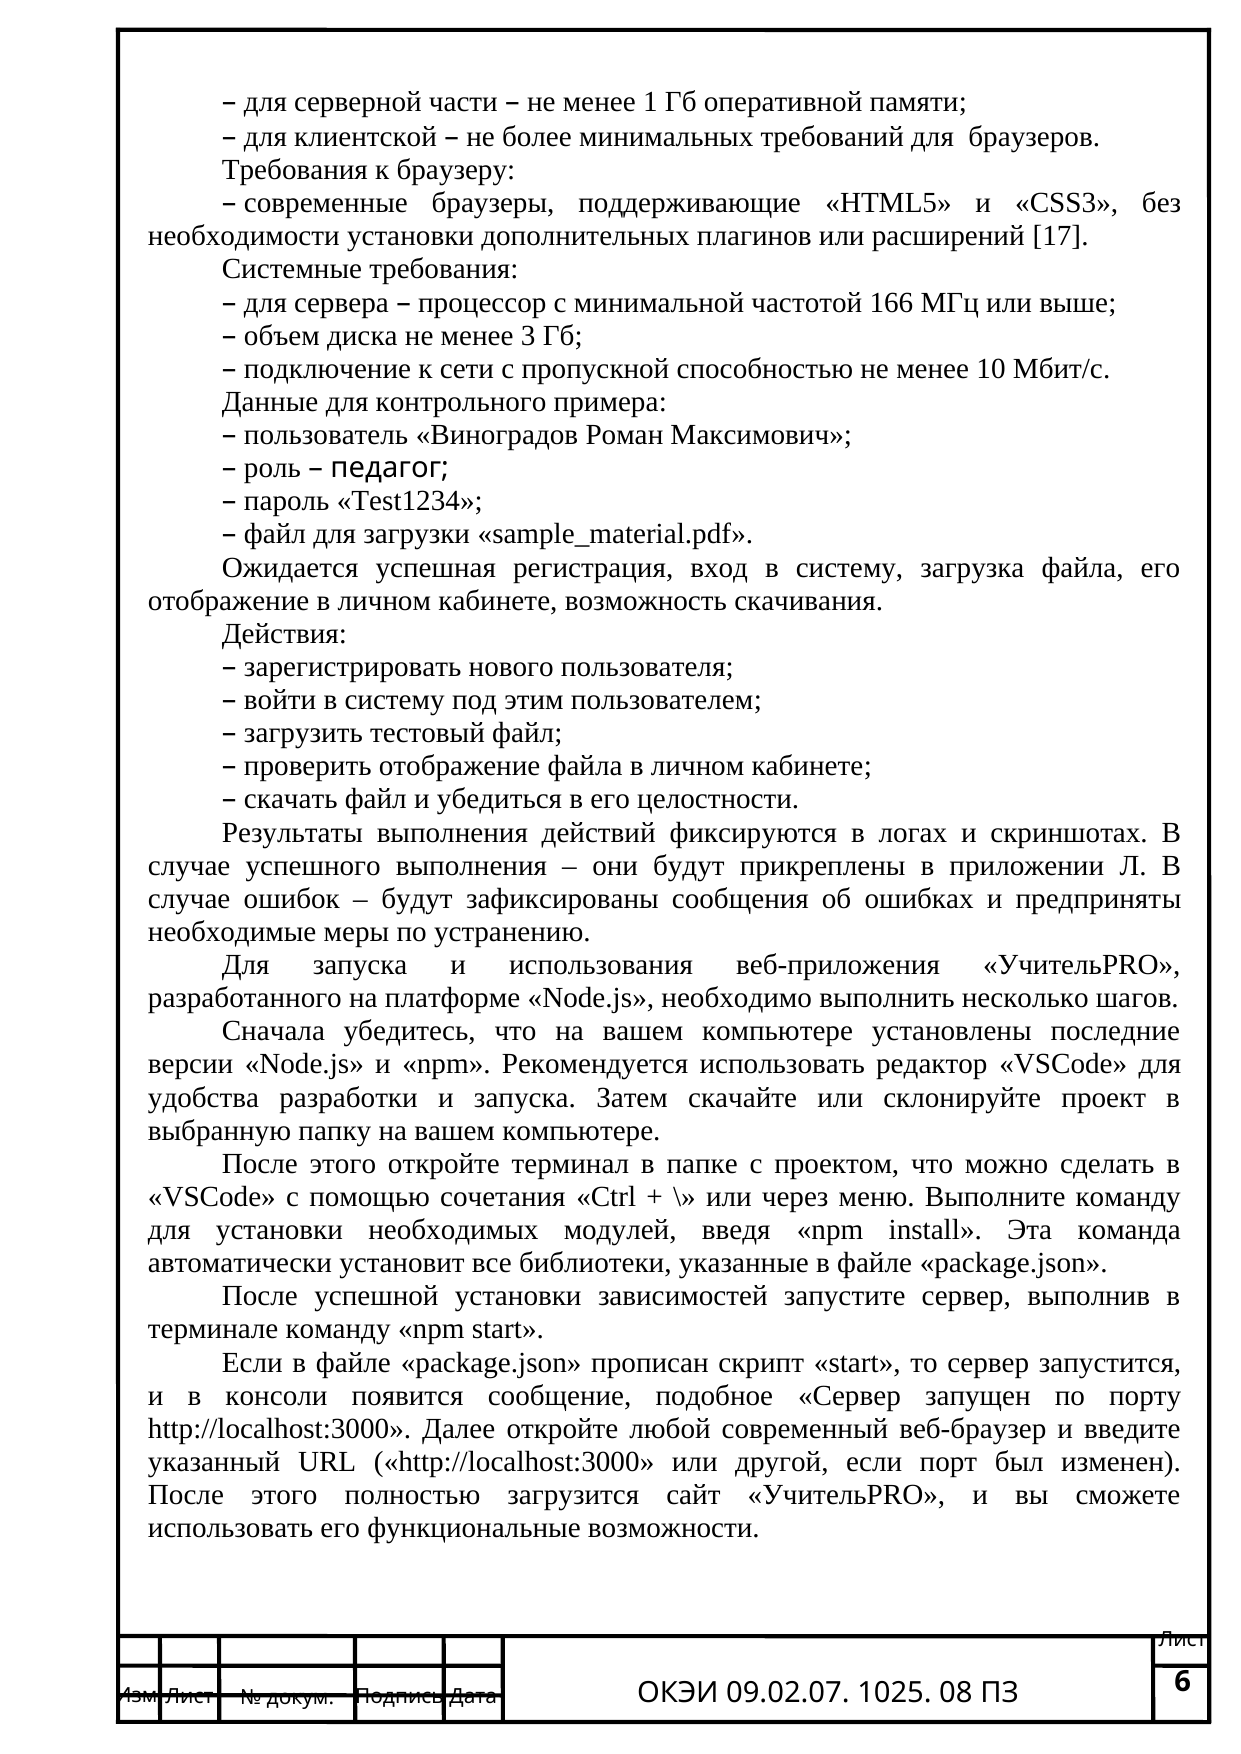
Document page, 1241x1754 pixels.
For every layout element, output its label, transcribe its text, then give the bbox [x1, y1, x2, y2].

text для клиентской – не более минимальных требований для браузеров. [148, 118, 1181, 153]
text для серверной части – не менее 1 Гб оперативной памяти; [148, 84, 1181, 118]
text Результаты выполнения действий фиксируются в логах и скриншотах. В случае успешного выполнения – они будут прикреплены в приложении Л. В случае ошибок – будут зафиксированы сообщения об ошибках и предприняты необходимые меры по устранению. [148, 816, 1181, 948]
text подключение к сети с пропускной способностью не менее 10 Мбит/с. [148, 352, 1181, 385]
text зарегистрировать нового пользователя; [148, 650, 1181, 683]
text загрузить тестовый файл; [148, 716, 1181, 749]
text Для запуска и использования веб-приложения «УчительPRO», разработанного на платформе «Node.js», необходимо выполнить несколько шагов. [148, 948, 1181, 1014]
text роль – педагог; [148, 451, 1181, 484]
text Данные для контрольного примера: [148, 385, 1181, 418]
text файл для загрузки «sample_material.pdf». [148, 517, 1181, 551]
text пароль «Test1234»; [148, 484, 1181, 517]
text Требования к браузеру: [148, 153, 1181, 186]
text Если в файле «package.json» прописан скрипт «start», то сервер запустится, и в консоли появится сообщение, подобное «Сервер запущен по порту http://localhost:3000». Далее откройте любой современный веб-браузер и введите указанный URL («http://localhost:3000» или другой, если порт был изменен). После этого полностью загрузится сайт «УчительPRO», и вы сможете использовать его функциональные возможности. [148, 1346, 1181, 1544]
text Ожидается успешная регистрация, вход в систему, загрузка файла, его отображение в личном кабинете, возможность скачивания. [148, 551, 1181, 617]
text современные браузеры, поддерживающие «HTML5» и «CSS3», без необходимости установки дополнительных плагинов или расширений [17]. [148, 186, 1181, 252]
text пользователь «Виноградов Роман Максимович»; [148, 418, 1181, 451]
text После этого откройте терминал в папке с проектом, что можно сделать в «VSCode» с помощью сочетания «Ctrl + \» или через меню. Выполните команду для установки необходимых модулей, введя «npm install». Эта команда автоматически установит все библиотеки, указанные в файле «package.json». [148, 1147, 1181, 1279]
text скачать файл и убедиться в его целостности. [148, 782, 1181, 816]
text проверить отображение файла в личном кабинете; [148, 749, 1181, 782]
text объем диска не менее 3 Гб; [148, 319, 1181, 352]
text войти в систему под этим пользователем; [148, 683, 1181, 716]
text Действия: [148, 617, 1181, 650]
text Системные требования: [148, 252, 1181, 286]
text После успешной установки зависимостей запустите сервер, выполнив в терминале команду «npm start». [148, 1279, 1181, 1346]
text для сервера – процессор с минимальной частотой 166 МГц или выше; [148, 286, 1181, 319]
text Сначала убедитесь, что на вашем компьютере установлены последние версии «Node.js» и «npm». Рекомендуется использовать редактор «VSCode» для удобства разработки и запуска. Затем скачайте или склонируйте проект в выбранную папку на вашем компьютере. [148, 1014, 1181, 1147]
